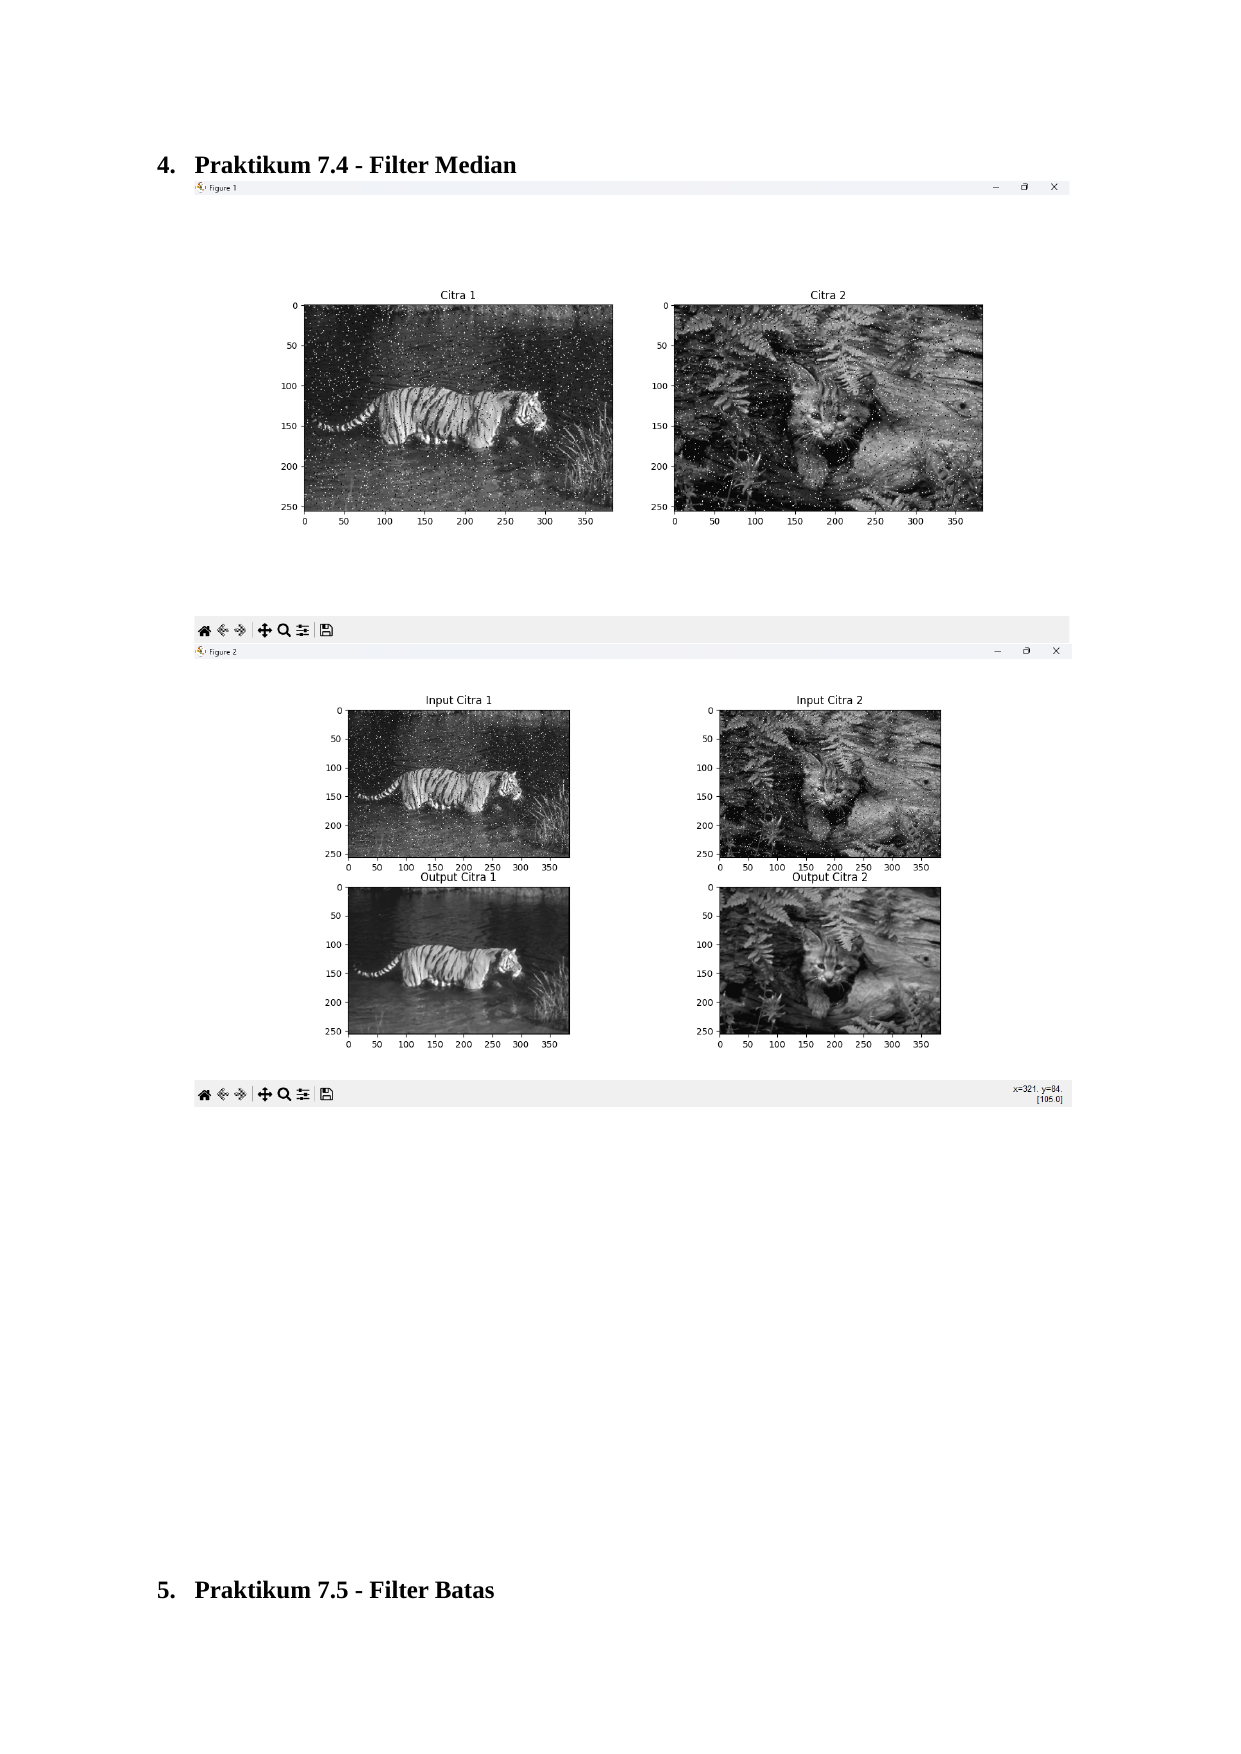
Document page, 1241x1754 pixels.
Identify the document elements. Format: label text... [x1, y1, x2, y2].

picture [194, 181, 1070, 643]
picture [194, 644, 1072, 1107]
list Praktikum 7.4 - Filter Median [157, 150, 1090, 179]
list Praktikum 7.5 - Filter Batas [157, 1575, 1090, 1603]
